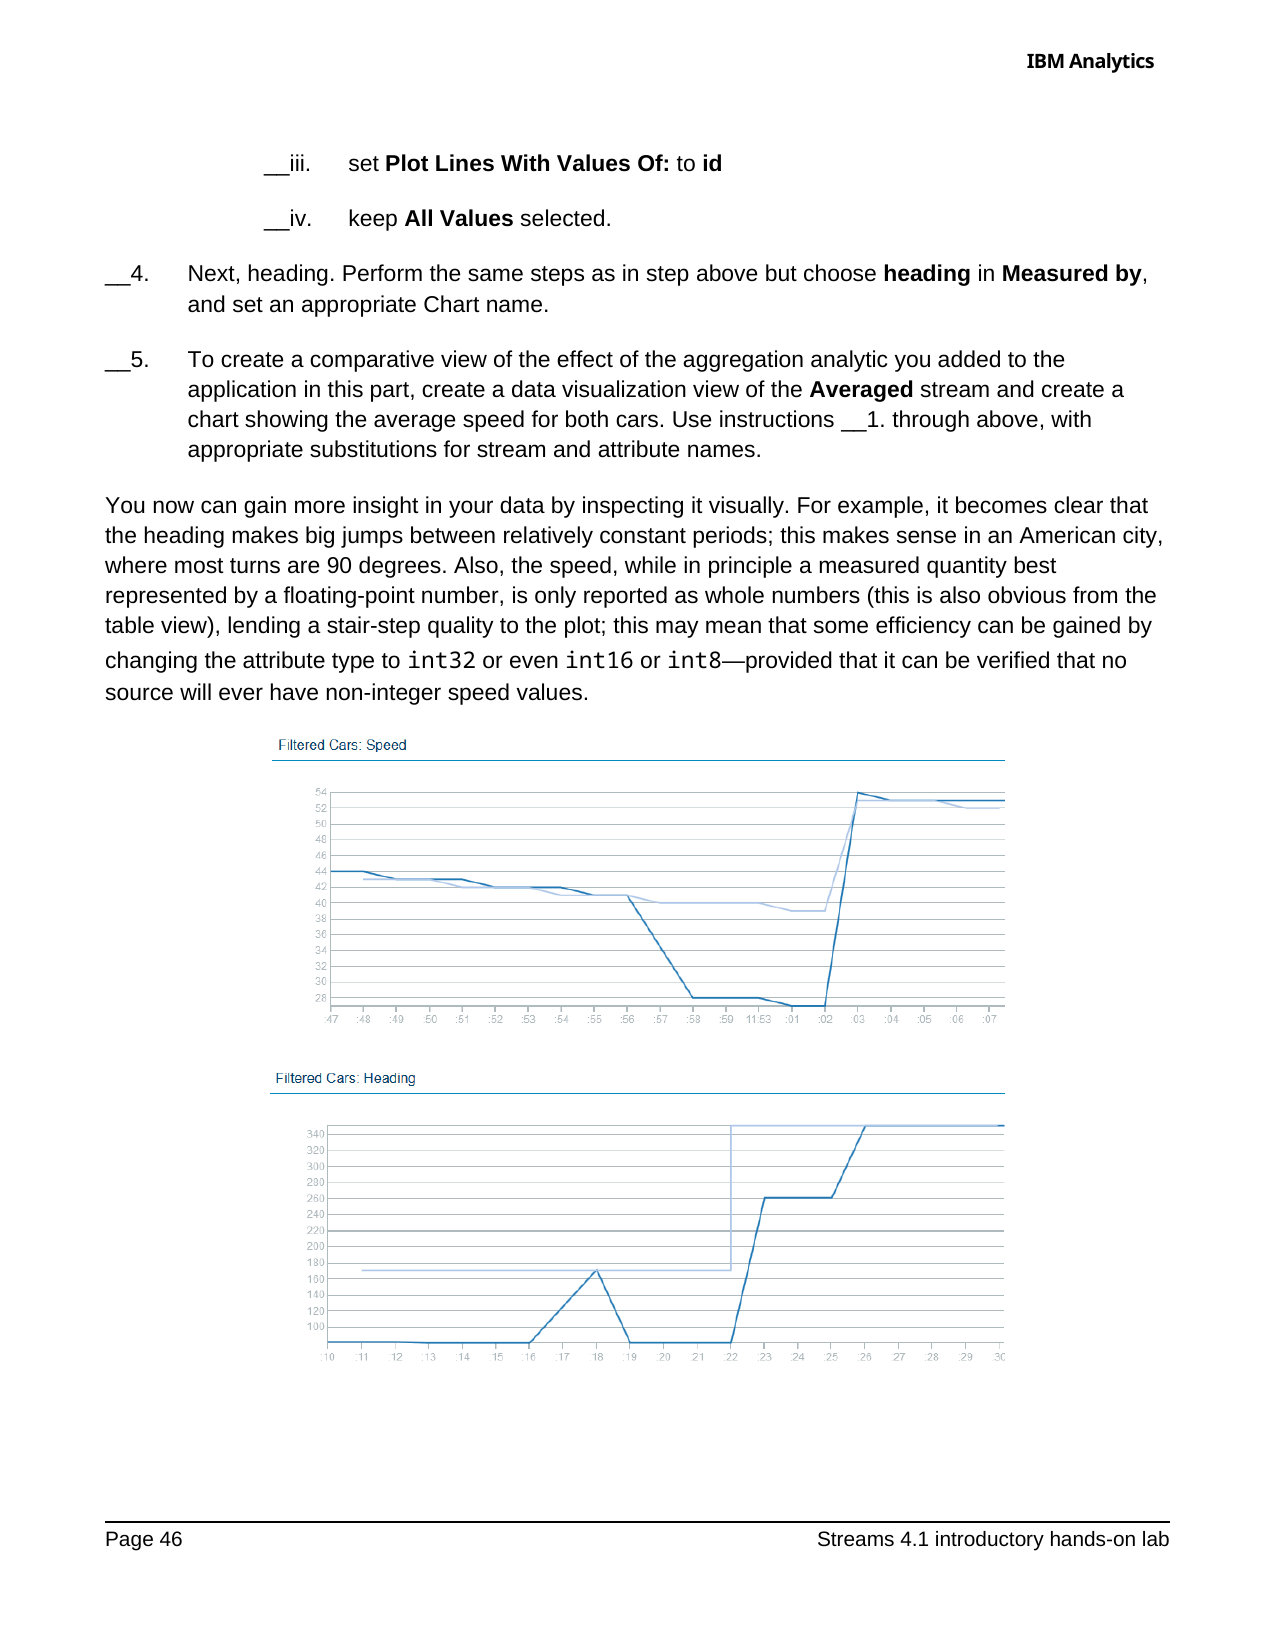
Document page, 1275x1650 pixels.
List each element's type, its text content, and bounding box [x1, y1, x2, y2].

list Next, heading. Perform the same steps as in step __3. above but choose heading in Measured by, and set an appropriate Chart name. [105, 260, 1170, 317]
list set Plot Lines With Values Of: to id [264, 150, 1170, 176]
picture [270, 733, 1005, 1033]
text You now can gain more insight in your data by inspecting it visually. For example, it becomes clear that the heading makes big jumps between relatively constant periods; this makes sense in an American city, where most turns are 90 degrees. Also, the speed, while in principle a measured quantity best represented by a floating-point number, is only reported as whole numbers (this is also obvious from the table view), lending a stair-step quality to the plot; this may mean that some efficiency can be gained by changing the attribute type to int32 or even int16 or int8—provided that it can be verified that no source will ever have non-integer speed values. [105, 492, 1170, 705]
picture [270, 1095, 1005, 1367]
list To create a comparative view of the effect of the aggregation analytic you added to the application in this part, create a data visualization view of the Averaged stream and create a chart showing the average speed for both cars. Use instructions __1. through __3. above, with appropriate substitutions for stream and attribute names. [105, 346, 1170, 463]
list keep All Values selected. [264, 205, 1170, 232]
picture [270, 1061, 1005, 1092]
